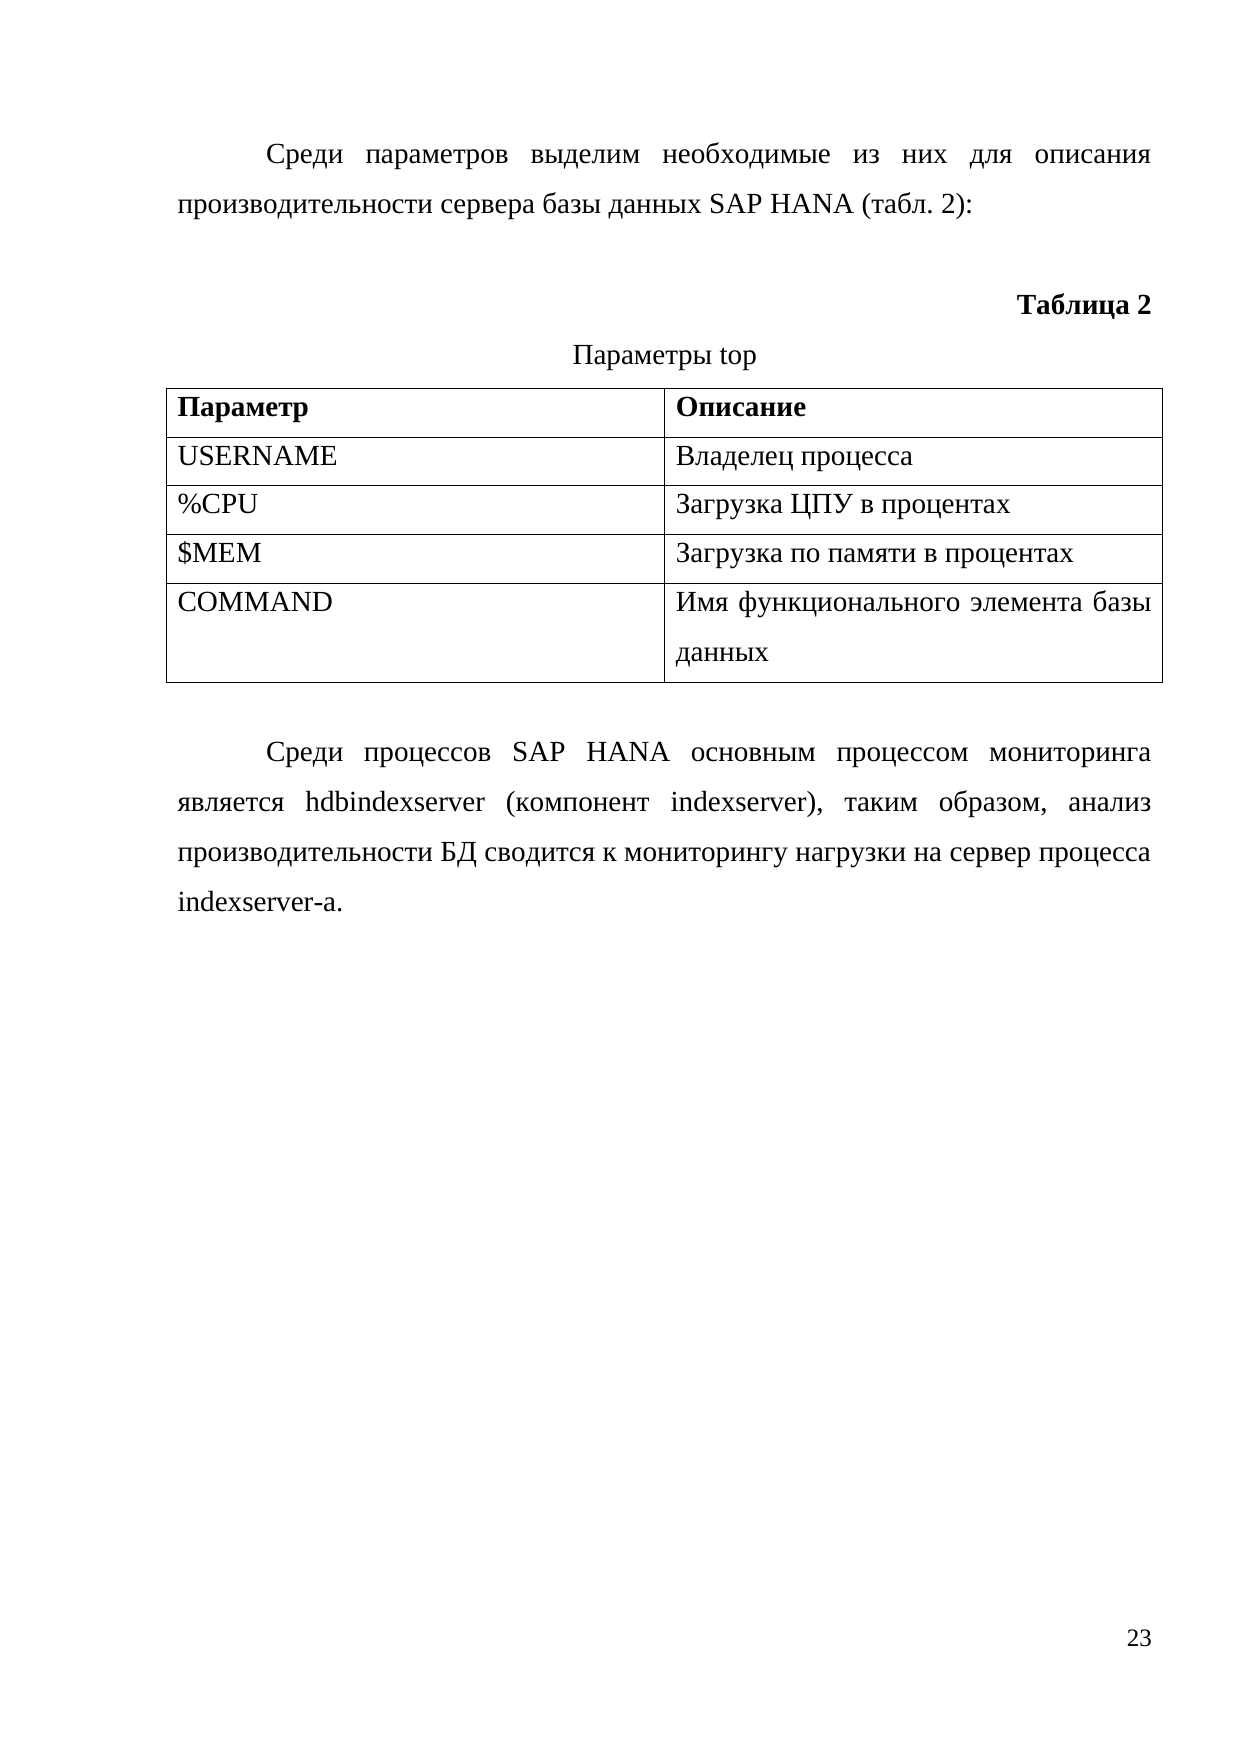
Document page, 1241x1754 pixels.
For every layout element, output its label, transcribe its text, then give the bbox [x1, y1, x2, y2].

table_cell Владелец процесса [665, 438, 1162, 485]
text Параметры top [177, 337, 1152, 371]
table_cell USERNAME [167, 438, 664, 485]
table_cell COMMAND [167, 584, 664, 682]
table_cell Имя функционального элемента базы данных [665, 584, 1162, 682]
table_cell Загрузка по памяти в процентах [665, 535, 1162, 583]
table_cell Загрузка ЦПУ в процентах [665, 486, 1162, 534]
table_cell %CPU [167, 486, 664, 534]
table_header Параметр [167, 389, 664, 437]
table_cell $MEM [167, 535, 664, 583]
text Среди процессов SAP HANA основным процессом мониторинга является hdbindexserver (компонент indexserver), таким образом, анализ производительности БД сводится к мониторингу нагрузки на сервер процесса indexserver-а. [177, 734, 1152, 918]
text Таблица 2 [177, 287, 1152, 321]
table_header Описание [665, 389, 1162, 437]
text Среди параметров выделим необходимые из них для описания производительности сервера базы данных SAP HANA (табл. 2): [177, 136, 1152, 220]
